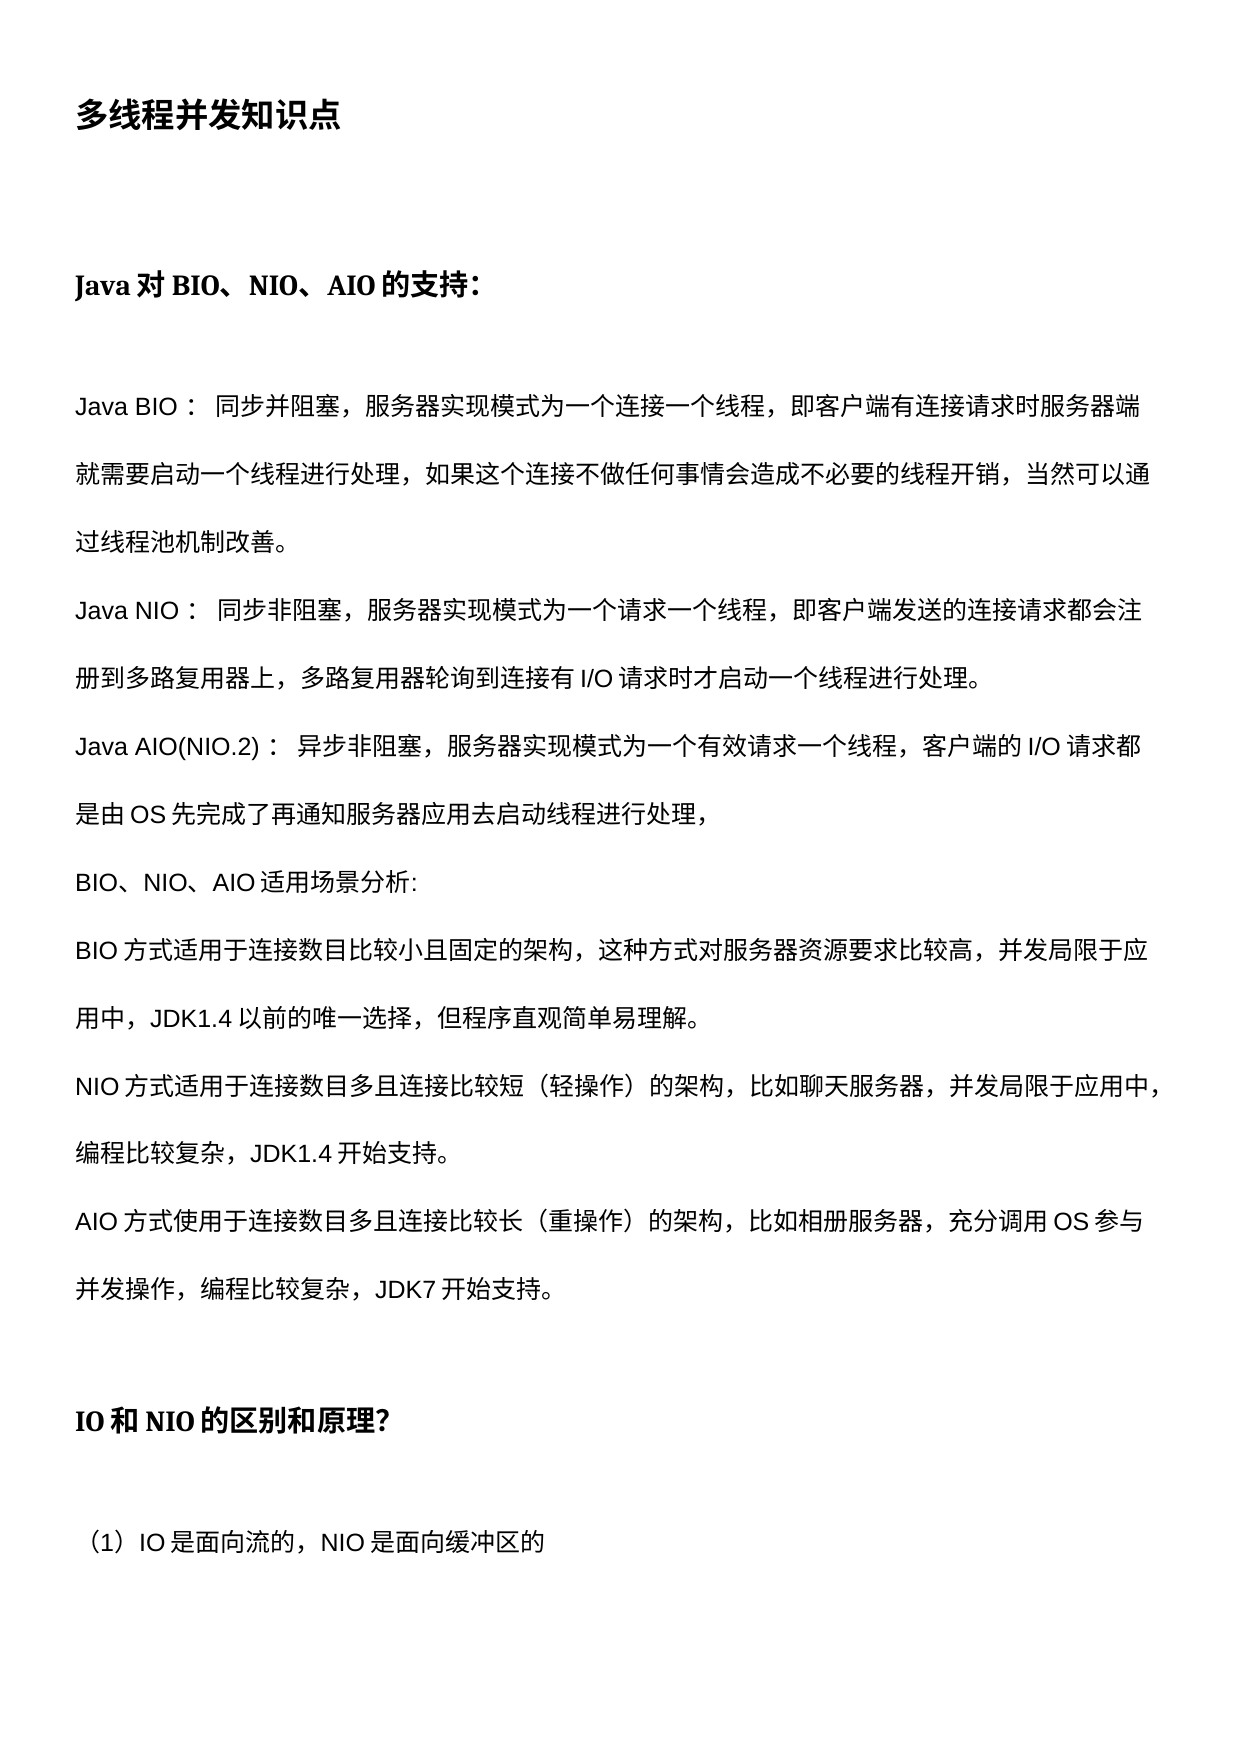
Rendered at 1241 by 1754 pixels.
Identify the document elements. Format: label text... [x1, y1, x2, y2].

text AIO方式使用于连接数目多且连接比较长（重操作）的架构，比如相册服务器，充分调用OS参与并发操作，编程比较复杂，JDK7开始支持。 [75, 1186, 1165, 1322]
text Java AIO(NIO.2) ： 异步非阻塞，服务器实现模式为一个有效请求一个线程，客户端的I/O请求都是由OS先完成了再通知服务器应用去启动线程进行处理， [75, 711, 1165, 846]
text Java NIO ： 同步非阻塞，服务器实现模式为一个请求一个线程，即客户端发送的连接请求都会注册到多路复用器上，多路复用器轮询到连接有I/O请求时才启动一个线程进行处理。 [75, 575, 1165, 711]
subtitle IO和NIO的区别和原理？ [75, 1385, 1165, 1453]
subtitle Java对BIO、NIO、AIO的支持： [75, 249, 1165, 317]
text BIO、NIO、AIO适用场景分析: [75, 846, 1165, 914]
subtitle 多线程并发知识点 [75, 79, 1165, 147]
text Java BIO ： 同步并阻塞，服务器实现模式为一个连接一个线程，即客户端有连接请求时服务器端就需要启动一个线程进行处理，如果这个连接不做任何事情会造成不必要的线程开销，当然可以通过线程池机制改善。 [75, 371, 1165, 575]
text BIO方式适用于连接数目比较小且固定的架构，这种方式对服务器资源要求比较高，并发局限于应用中，JDK1.4以前的唯一选择，但程序直观简单易理解。 [75, 914, 1165, 1050]
text （1）IO是面向流的，NIO是面向缓冲区的 [75, 1507, 1165, 1574]
text NIO方式适用于连接数目多且连接比较短（轻操作）的架构，比如聊天服务器，并发局限于应用中，编程比较复杂，JDK1.4开始支持。 [75, 1050, 1165, 1186]
